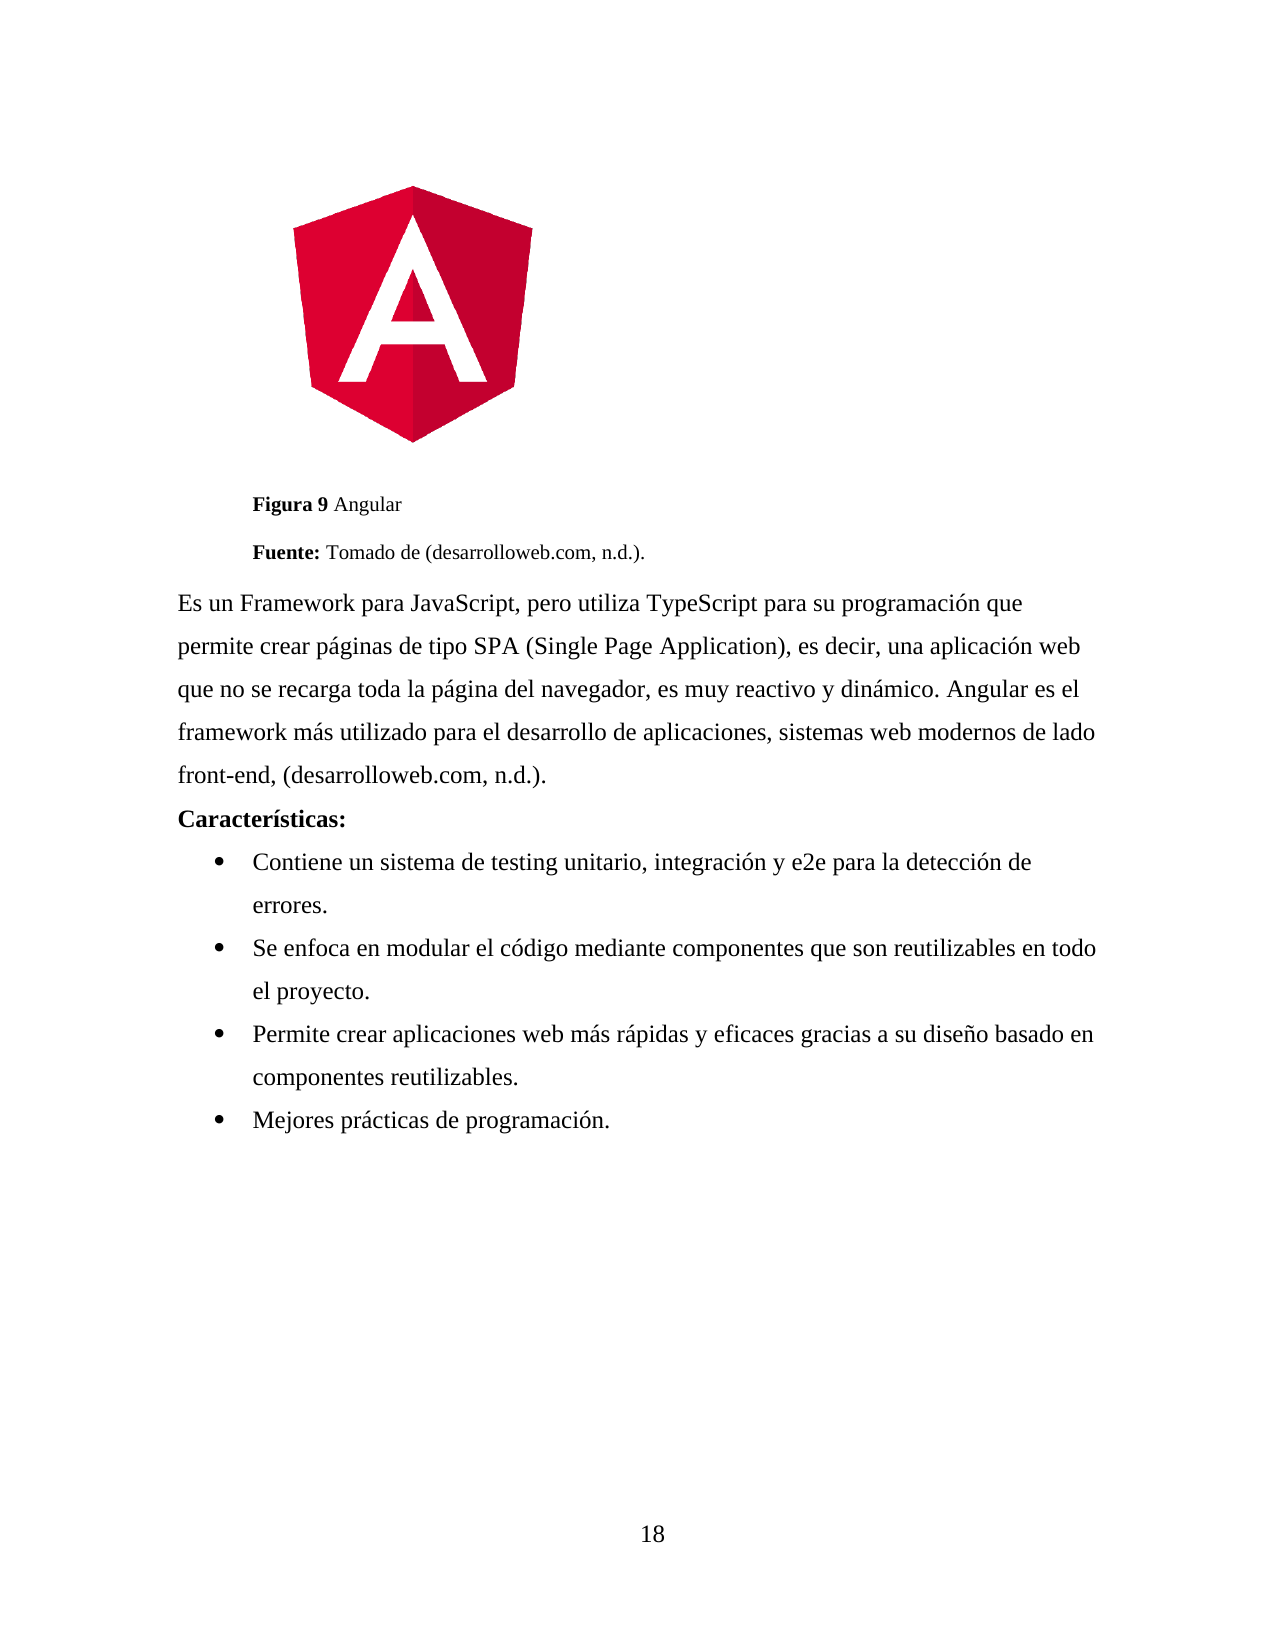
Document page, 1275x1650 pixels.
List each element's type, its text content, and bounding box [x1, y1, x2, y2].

text Es un Framework para JavaScript, pero utiliza TypeScript para su programación que permite crear páginas de tipo SPA (Single Page Application), es decir, una aplicación web que no se recarga toda la página del navegador, es muy reactivo y dinámico. Angular es el framework más utilizado para el desarrollo de aplicaciones, sistemas web modernos de lado front-end, . [177, 588, 1098, 789]
list Se enfoca en modular el código mediante componentes que son reutilizables en todo el proyecto. [215, 933, 1098, 1005]
list Contiene un sistema de testing unitario, integración y e2e para la detección de errores. [215, 847, 1098, 919]
picture [252, 147, 573, 468]
text Características: [177, 804, 1098, 832]
list Permite crear aplicaciones web más rápidas y eficaces gracias a su diseño basado en componentes reutilizables. [215, 1019, 1098, 1091]
text Figura 9 Angular [252, 492, 1098, 516]
list Mejores prácticas de programación. [215, 1106, 1098, 1134]
text Fuente: Tomado de . [252, 540, 1098, 564]
